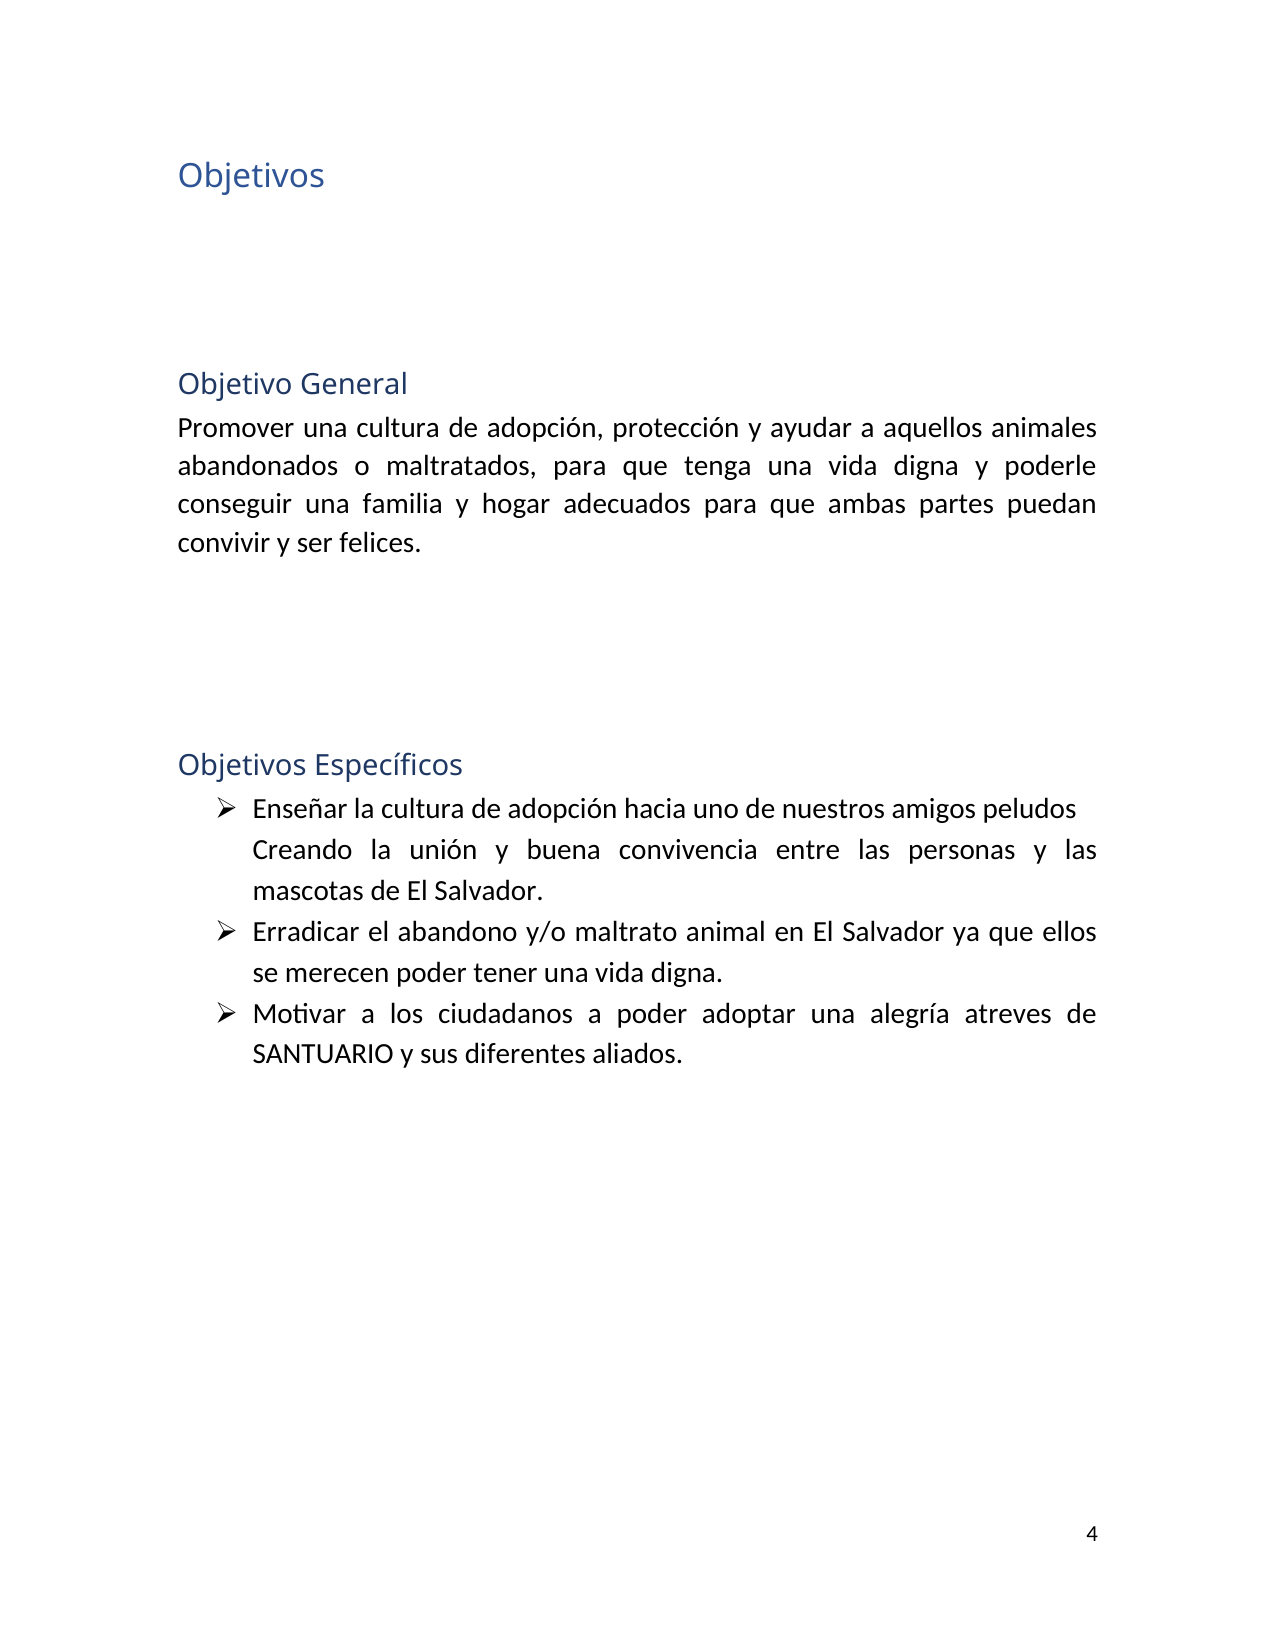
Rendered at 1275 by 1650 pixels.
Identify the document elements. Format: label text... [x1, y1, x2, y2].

subtitle Objetivos Específicos [177, 744, 1098, 784]
subtitle Objetivos [177, 152, 1098, 197]
text Promover una cultura de adopción, protección y ayudar a aquellos animales abandonados o maltratados, para que tenga una vida digna y poderle conseguir una familia y hogar adecuados para que ambas partes puedan convivir y ser felices. [177, 409, 1098, 559]
list Motivar a los ciudadanos a poder adoptar una alegría atreves de SANTUARIO y sus diferentes aliados. [215, 995, 1098, 1071]
list Enseñar la cultura de adopción hacia uno de nuestros amigos peludos [215, 790, 1098, 826]
list Erradicar el abandono y/o maltrato animal en El Salvador ya que ellos se merecen poder tener una vida digna. [215, 913, 1098, 989]
subtitle Objetivo General [177, 363, 1098, 403]
list Creando la unión y buena convivencia entre las personas y las mascotas de El Salvador. [252, 831, 1098, 907]
